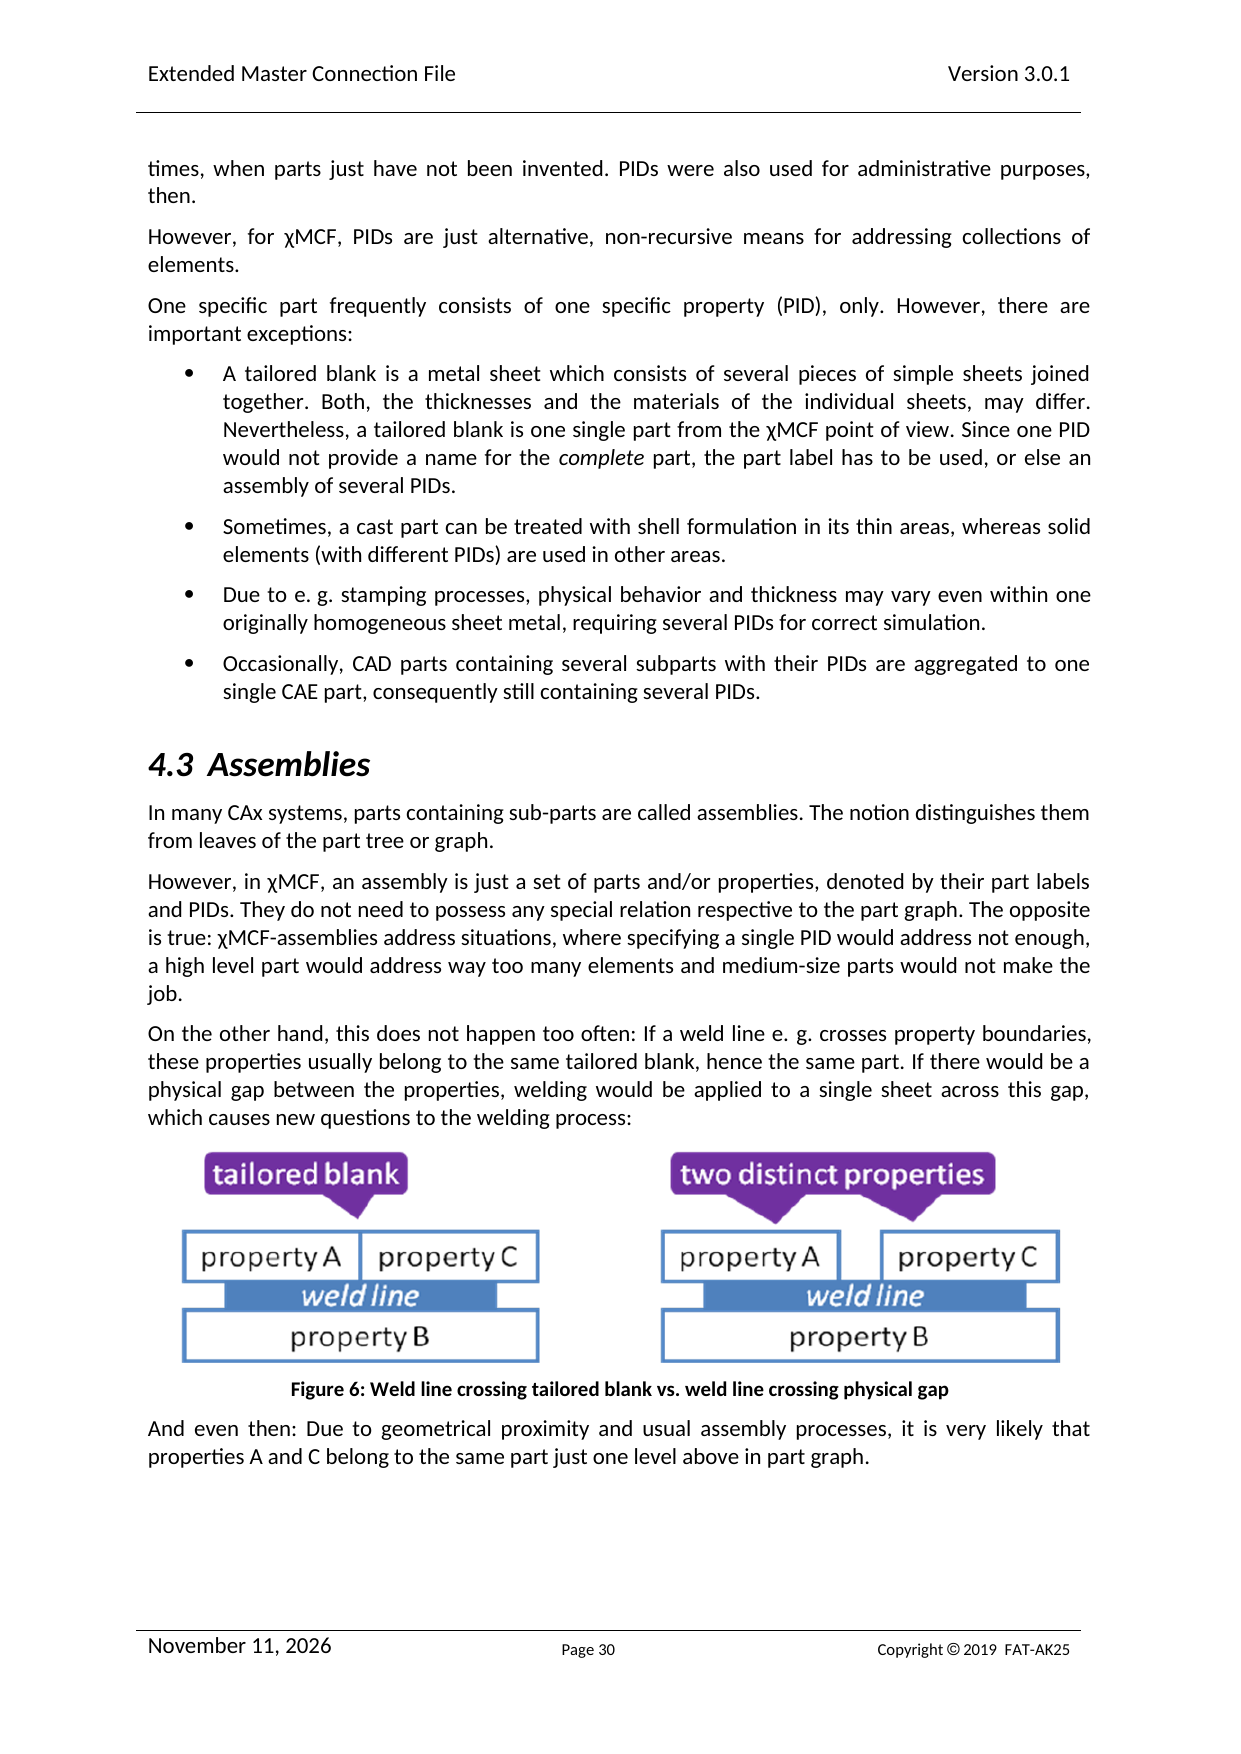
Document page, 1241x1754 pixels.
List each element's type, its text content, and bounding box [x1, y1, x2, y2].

text And even then: Due to geometrical proximity and usual assembly processes, it is very likely that properties A and C belong to the same part just one level above in part graph. [148, 1414, 1092, 1470]
list Due to e. g. stamping processes, physical behavior and thickness may vary even within one originally homogeneous sheet metal, requiring several PIDs for correct simulation. [185, 580, 1092, 636]
text However, in χMCF, an assembly is just a set of parts and/or properties, denoted by their part labels and PIDs. They do not need to possess any special relation respective to the part graph. The opposite is true: χMCF-assemblies address situations, where specifying a single PID would address not enough, a high level part would address way too many elements and medium-size parts would not make the job. [148, 867, 1092, 1007]
text However, for χMCF, PIDs are just alternative, non-recursive means for addressing collections of elements. [148, 222, 1092, 278]
text In many CAx systems, parts containing sub-parts are called assemblies. The notion distinguishes them from leaves of the part tree or graph. [148, 798, 1092, 854]
list A tailored blank is a metal sheet which consists of several pieces of simple sheets joined together. Both, the thicknesses and the materials of the individual sheets, may differ. Nevertheless, a tailored blank is one single part from the χMCF point of view. Since one PID would not provide a name for the complete part, the part label has to be used, or else an assembly of several PIDs. [185, 359, 1092, 499]
picture [179, 1151, 1061, 1363]
text One specific part frequently consists of one specific property (PID), only. However, there are important exceptions: [148, 291, 1092, 347]
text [148, 154, 1092, 210]
list Sometimes, a cast part can be treated with shell formulation in its thin areas, whereas solid elements (with different PIDs) are used in other areas. [185, 512, 1092, 568]
text Figure 6: Weld line crossing tailored blank vs. weld line crossing physical gap [148, 1376, 1092, 1402]
subtitle Assemblies [148, 742, 1092, 786]
list Occasionally, CAD parts containing several subparts with their PIDs are aggregated to one single CAE part, consequently still containing several PIDs. [185, 649, 1092, 705]
text On the other hand, this does not happen too often: If a weld line e. g. crosses property boundaries, these properties usually belong to the same tailored blank, hence the same part. If there would be a physical gap between the properties, welding would be applied to a single sheet across this gap, which causes new questions to the welding process: [148, 1019, 1092, 1131]
